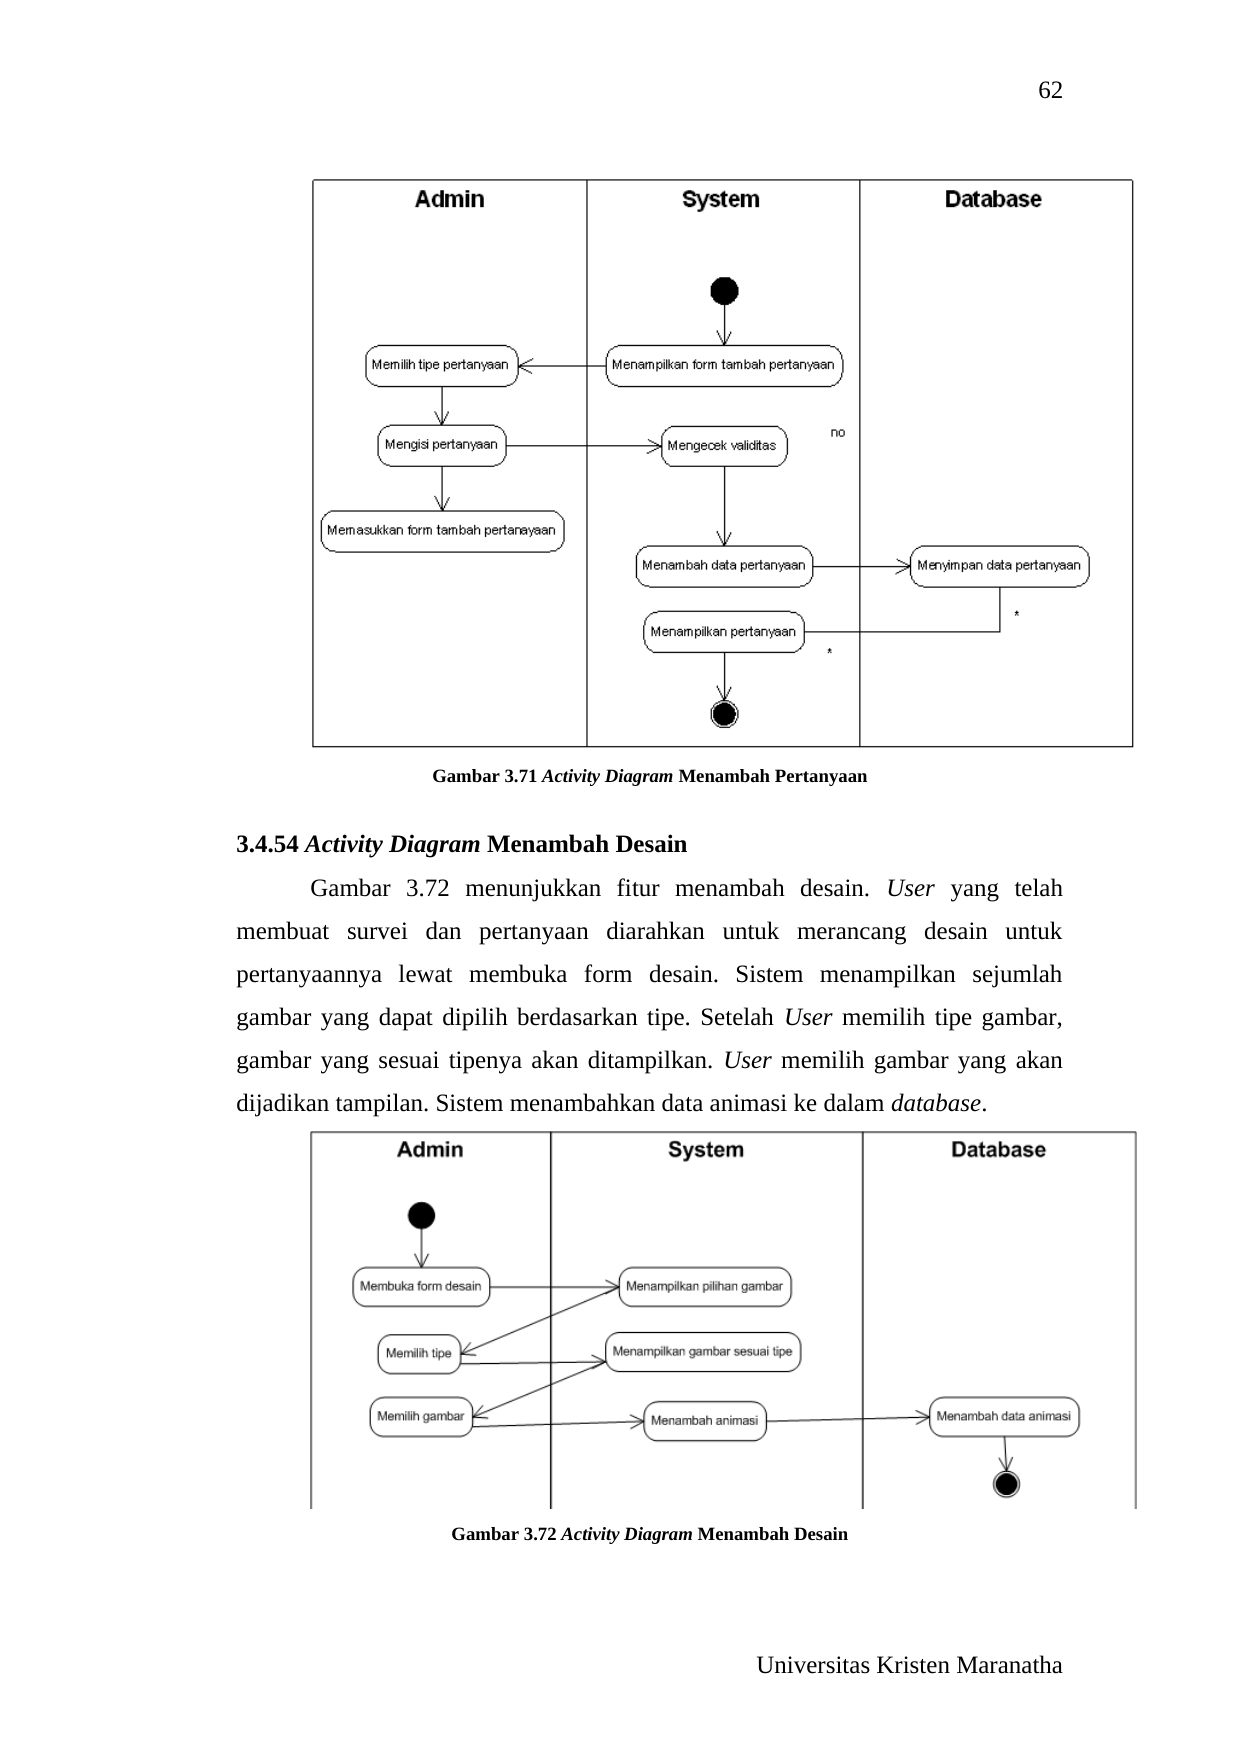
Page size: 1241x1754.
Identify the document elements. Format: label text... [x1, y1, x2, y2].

picture [310, 1131, 1137, 1509]
picture [310, 177, 1137, 751]
text Gambar 3.72 menunjukkan fitur menambah desain. User yang telah membuat survei dan pertanyaan diarahkan untuk merancang desain untuk pertanyaannya lewat membuka form desain. Sistem menampilkan sejumlah gambar yang dapat dipilih berdasarkan tipe. Setelah User memilih tipe gambar, gambar yang sesuai tipenya akan ditampilkan. User memilih gambar yang akan dijadikan tampilan. Sistem menambahkan data animasi ke dalam database. [236, 873, 1063, 1117]
subtitle Activity Diagram Menambah Desain [236, 829, 1063, 858]
